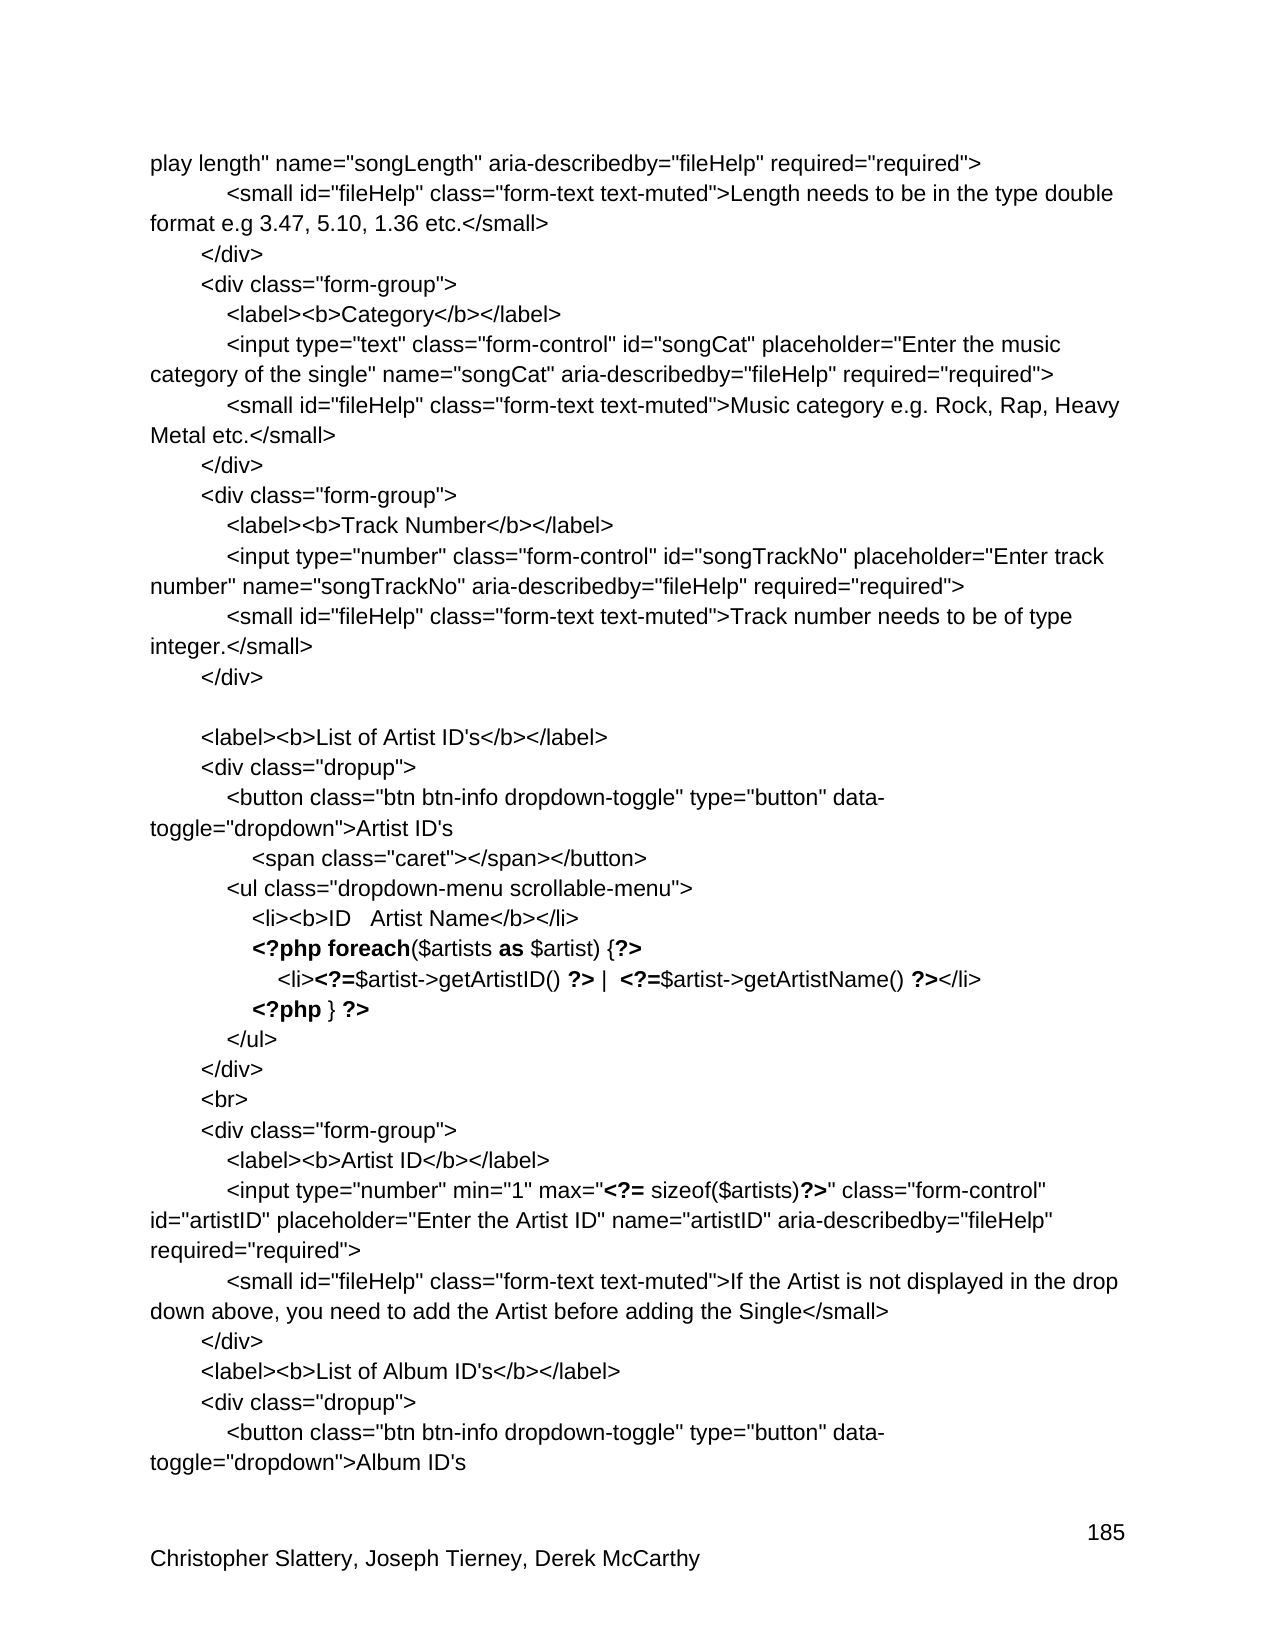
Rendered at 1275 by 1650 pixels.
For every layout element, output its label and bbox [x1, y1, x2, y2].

text [150, 150, 1125, 1475]
